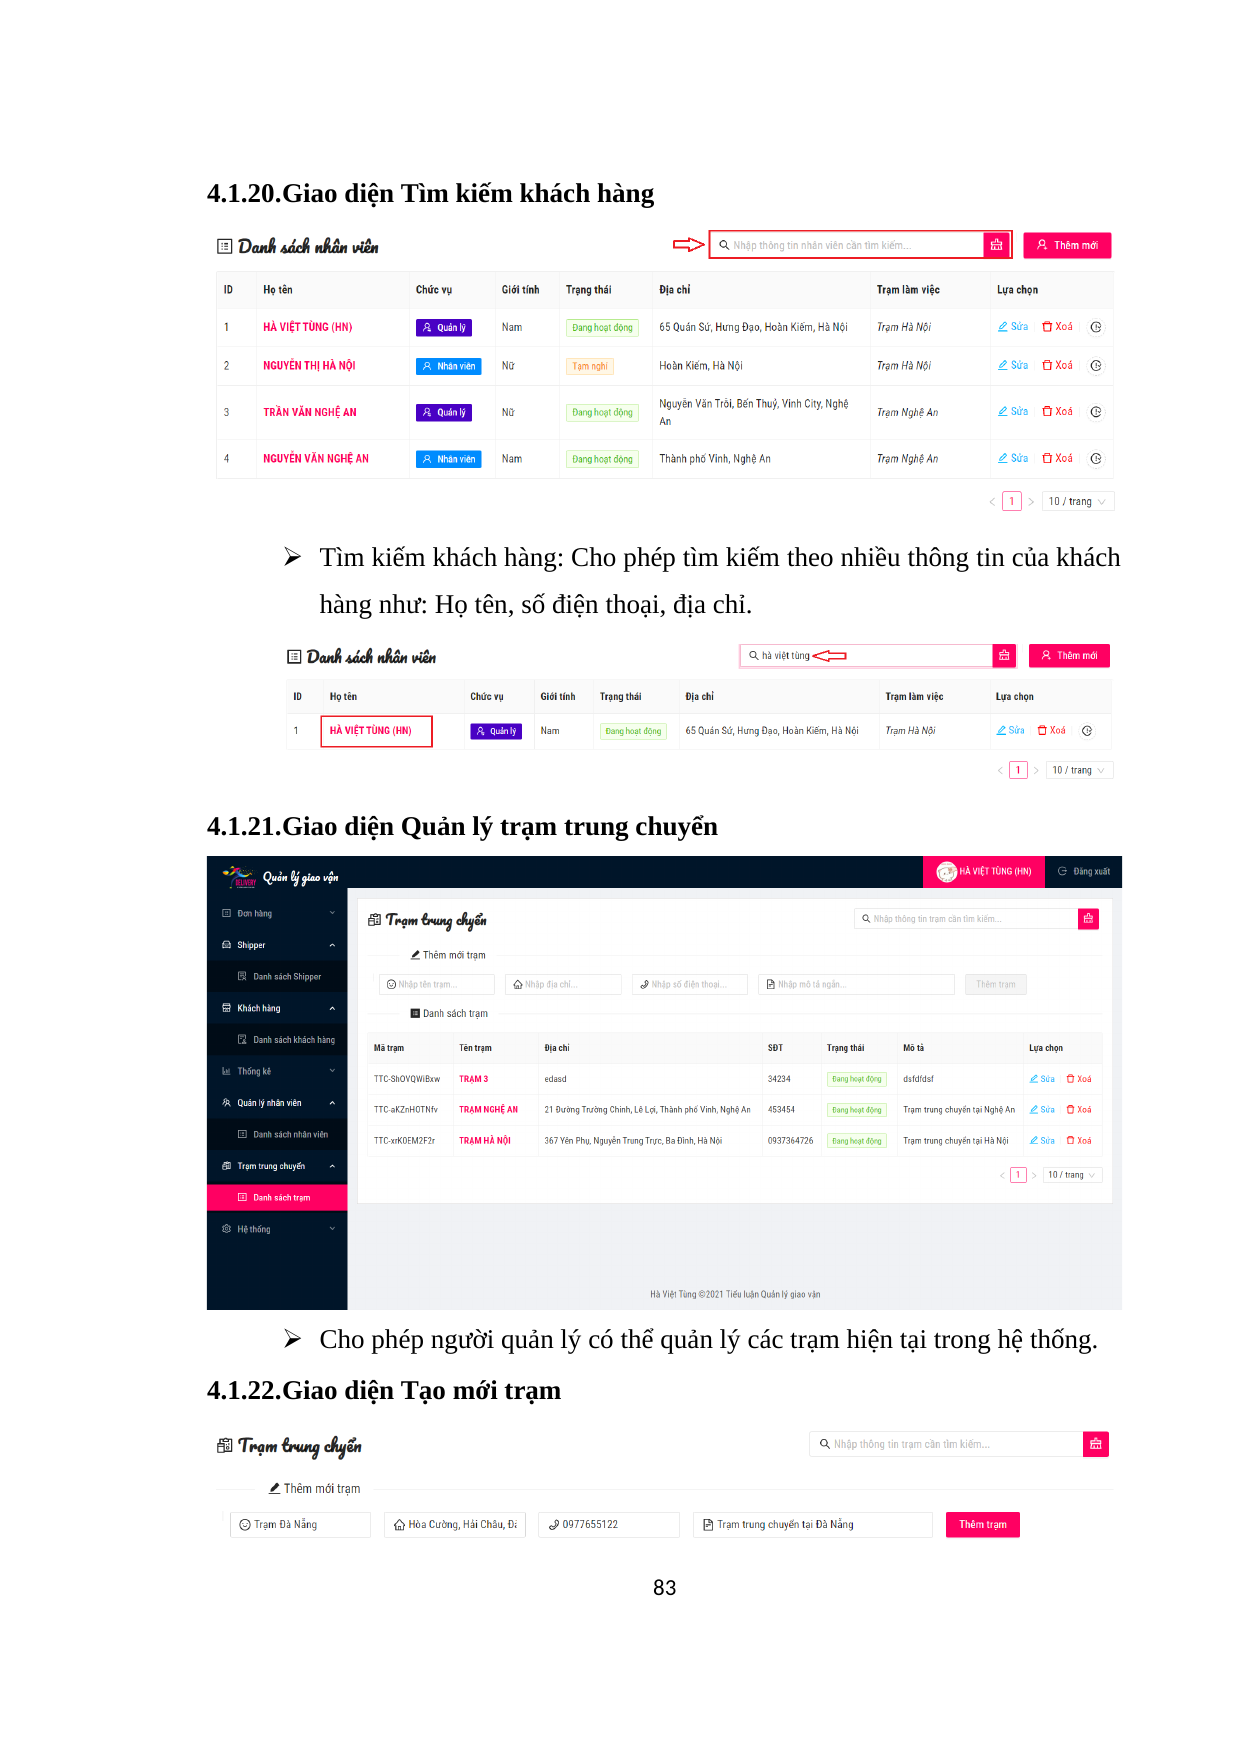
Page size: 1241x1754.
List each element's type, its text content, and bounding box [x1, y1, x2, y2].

picture [206, 856, 1123, 1310]
subtitle Giao diện Tạo mới trạm [207, 1374, 1122, 1405]
picture [206, 223, 1123, 527]
list Cho phép người quản lý có thể quản lý các trạm hiện tại trong hệ thống. [282, 1323, 1122, 1354]
picture [206, 1421, 1123, 1552]
subtitle Giao diện Tìm kiếm khách hàng [207, 177, 1122, 208]
list Tìm kiếm khách hàng: Cho phép tìm kiếm theo nhiều thông tin của khách hàng như: Họ tên, số điện thoại, địa chỉ. [282, 541, 1122, 619]
subtitle Giao diện Quản lý trạm trung chuyển [207, 810, 1122, 841]
picture [281, 634, 1119, 792]
